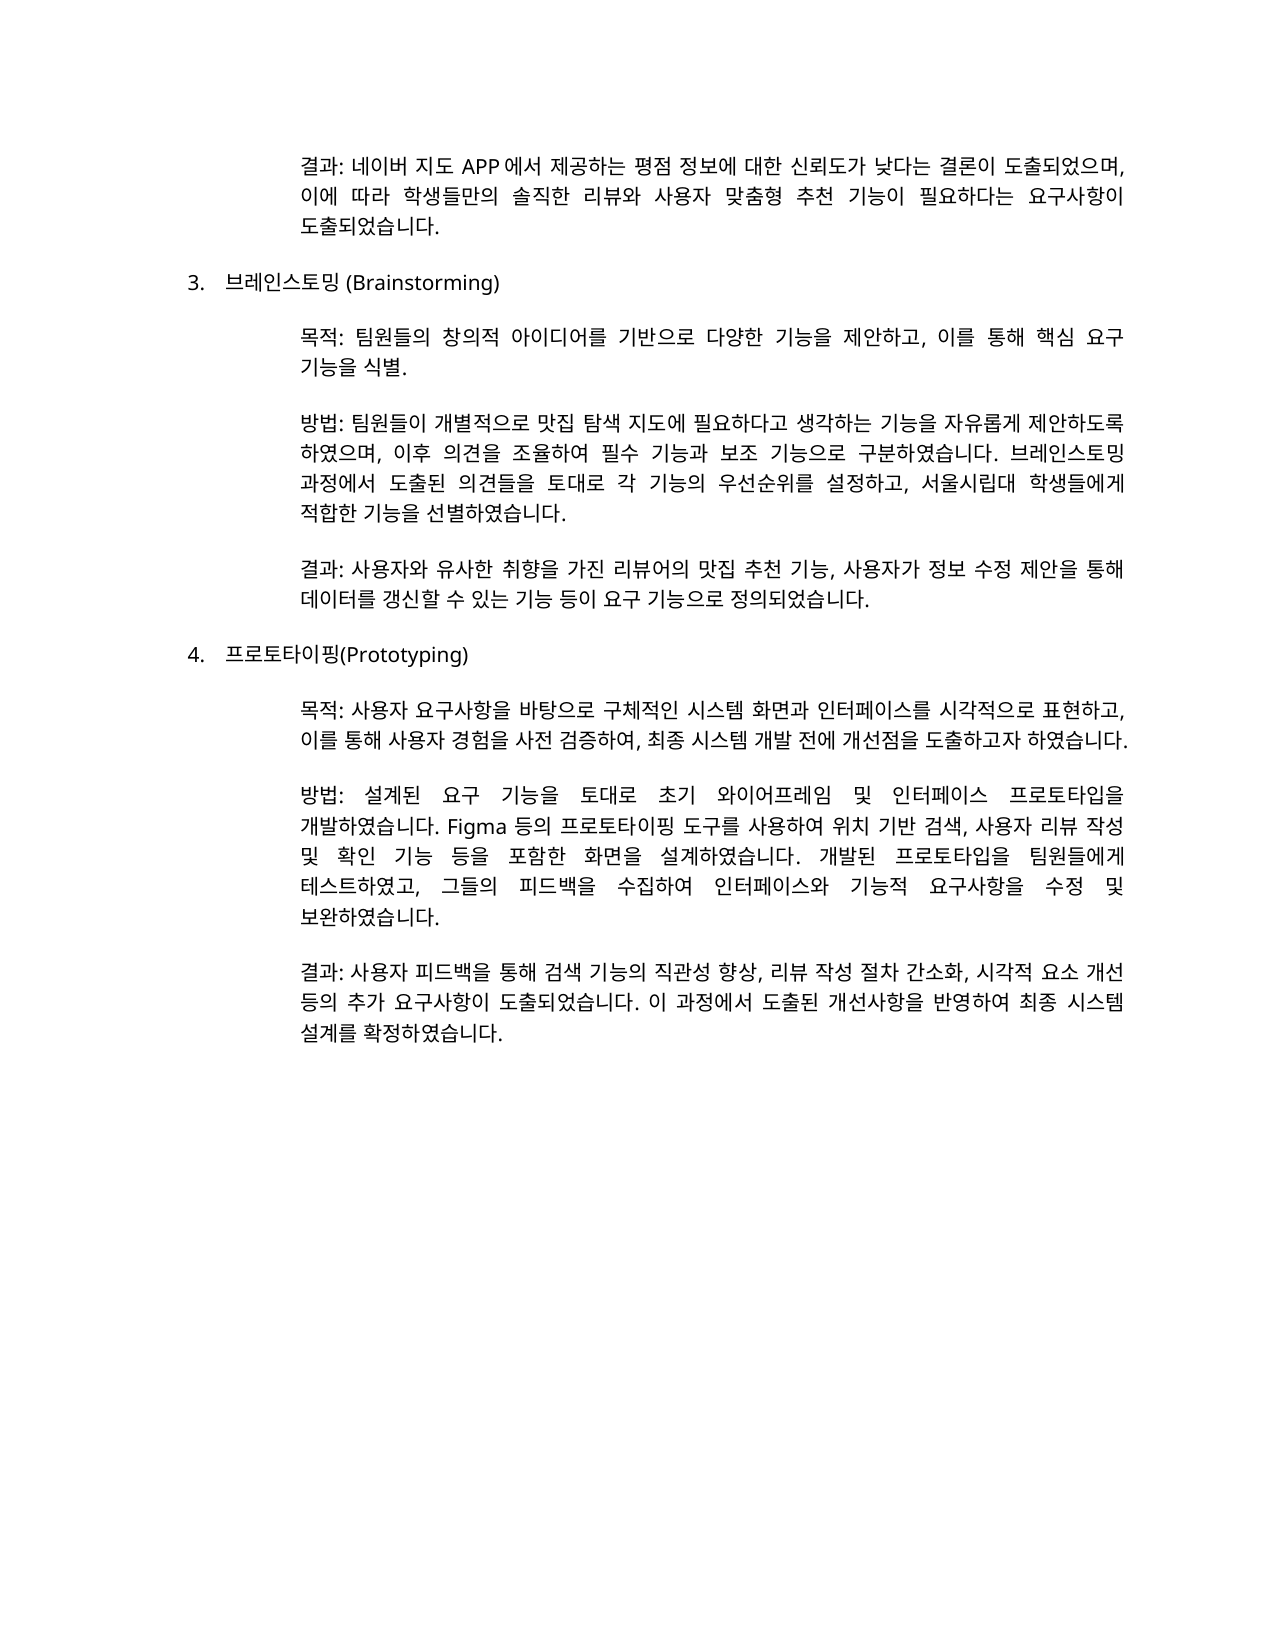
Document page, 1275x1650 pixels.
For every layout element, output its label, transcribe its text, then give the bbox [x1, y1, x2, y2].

text 방법: 설계된 요구 기능을 토대로 초기 와이어프레임 및 인터페이스 프로토타입을 개발하였습니다. Figma 등의 프로토타이핑 도구를 사용하여 위치 기반 검색, 사용자 리뷰 작성 및 확인 기능 등을 포함한 화면을 설계하였습니다. 개발된 프로토타입을 팀원들에게 테스트하였고, 그들의 피드백을 수집하여 인터페이스와 기능적 요구사항을 수정 및 보완하였습니다. [300, 779, 1125, 931]
text 결과: 사용자 피드백을 통해 검색 기능의 직관성 향상, 리뷰 작성 절차 간소화, 시각적 요소 개선 등의 추가 요구사항이 도출되었습니다. 이 과정에서 도출된 개선사항을 반영하여 최종 시스템 설계를 확정하였습니다. [300, 956, 1125, 1047]
text 결과: 네이버 지도 APP에서 제공하는 평점 정보에 대한 신뢰도가 낮다는 결론이 도출되었으며, 이에 따라 학생들만의 솔직한 리뷰와 사용자 맞춤형 추천 기능이 필요하다는 요구사항이 도출되었습니다. [300, 150, 1125, 241]
list 프로토타이핑(Prototyping) [187, 639, 1125, 669]
text 목적: 사용자 요구사항을 바탕으로 구체적인 시스템 화면과 인터페이스를 시각적으로 표현하고, 이를 통해 사용자 경험을 사전 검증하여, 최종 시스템 개발 전에 개선점을 도출하고자 하였습니다. [300, 694, 1125, 754]
list 브레인스토밍 (Brainstorming) [187, 266, 1125, 296]
text 목적: 팀원들의 창의적 아이디어를 기반으로 다양한 기능을 제안하고, 이를 통해 핵심 요구 기능을 식별. [300, 321, 1125, 382]
text 방법: 팀원들이 개별적으로 맛집 탐색 지도에 필요하다고 생각하는 기능을 자유롭게 제안하도록 하였으며, 이후 의견을 조율하여 필수 기능과 보조 기능으로 구분하였습니다. 브레인스토밍 과정에서 도출된 의견들을 토대로 각 기능의 우선순위를 설정하고, 서울시립대 학생들에게 적합한 기능을 선별하였습니다. [300, 407, 1125, 528]
text 결과: 사용자와 유사한 취향을 가진 리뷰어의 맛집 추천 기능, 사용자가 정보 수정 제안을 통해 데이터를 갱신할 수 있는 기능 등이 요구 기능으로 정의되었습니다. [300, 553, 1125, 614]
